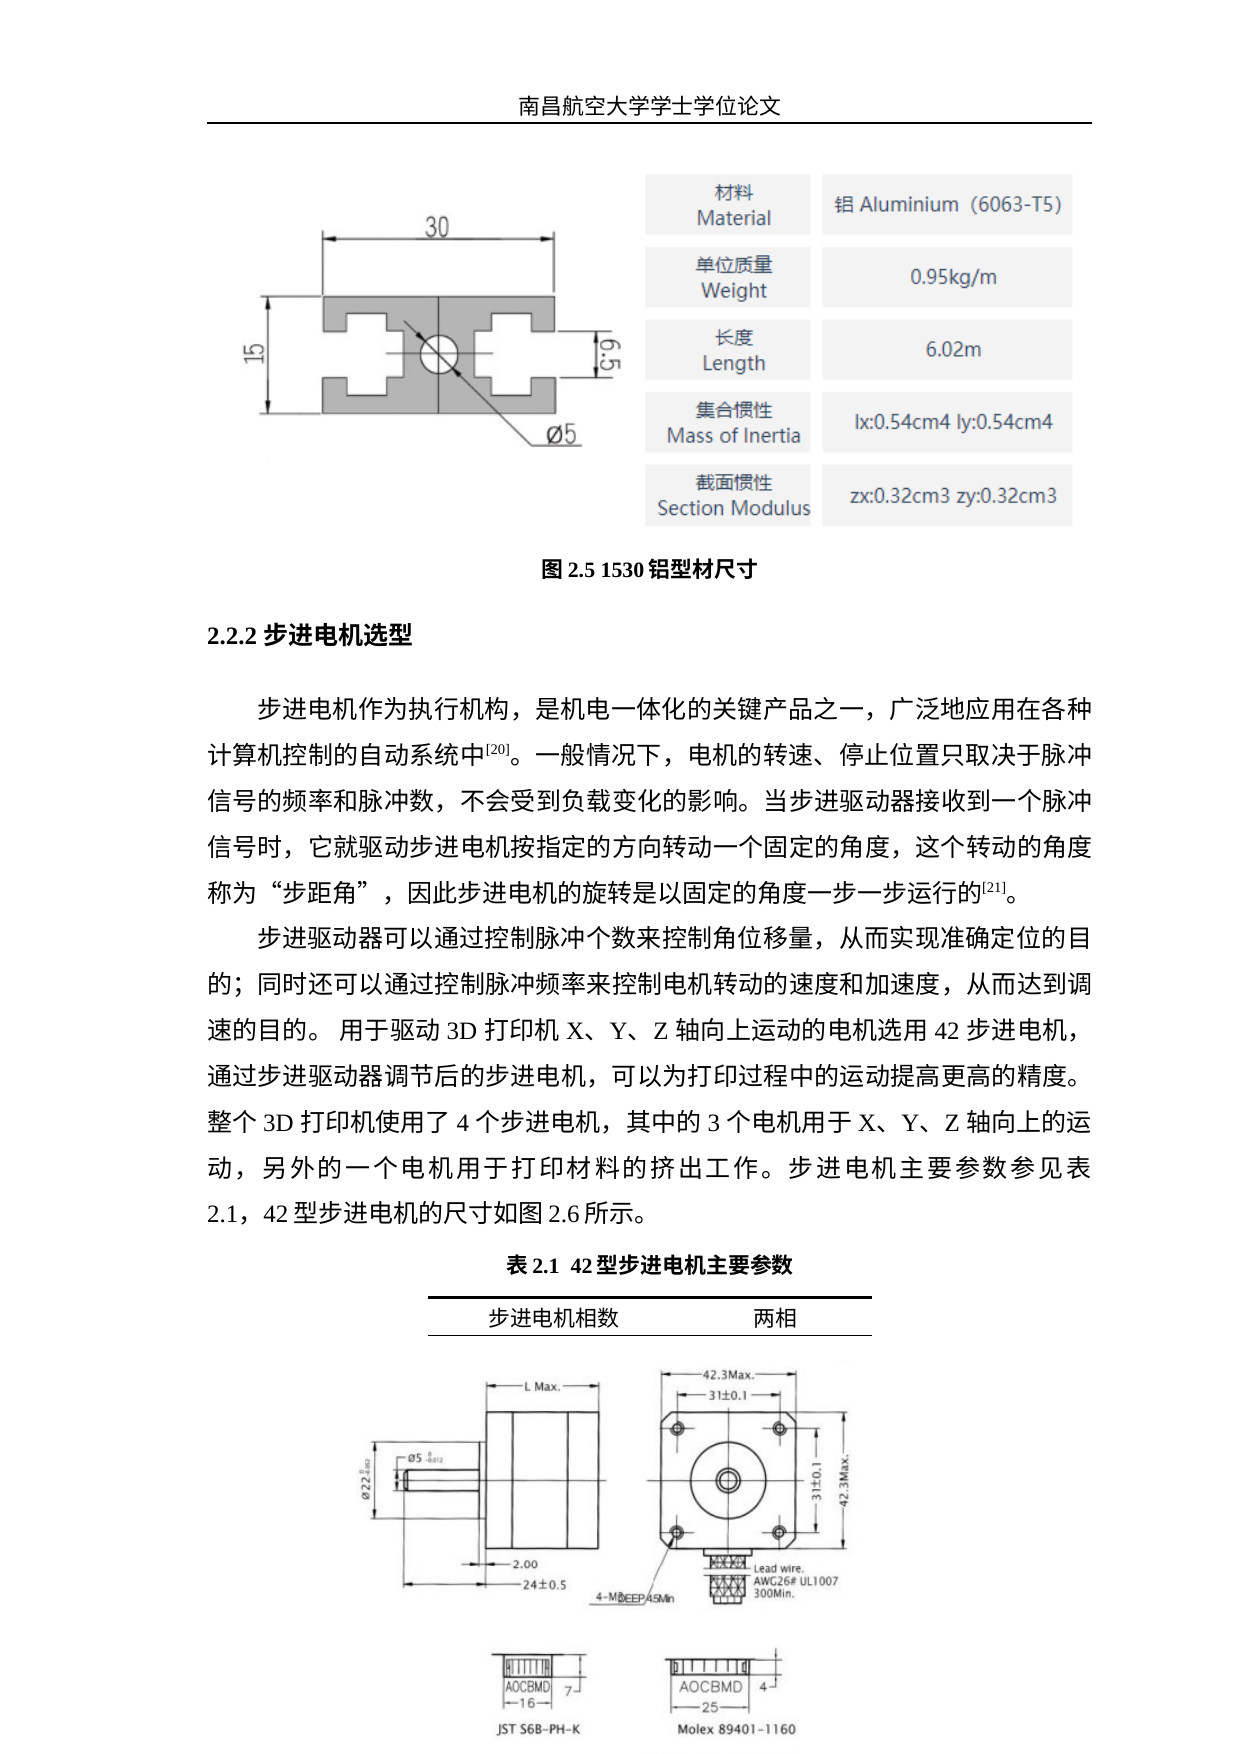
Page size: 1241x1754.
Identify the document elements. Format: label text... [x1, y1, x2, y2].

picture [206, 162, 1093, 540]
table_header 步进电机相数 [428, 1299, 679, 1335]
table_header 两相 [679, 1299, 872, 1335]
text 表2.1 42型步进电机主要参数 [207, 1248, 1092, 1280]
text 步进电机作为执行机构，是机电一体化的关键产品之一，广泛地应用在各种计算机控制的自动系统中[20]。一般情况下，电机的转速、停止位置只取决于脉冲信号的频率和脉冲数，不会受到负载变化的影响。当步进驱动器接收到一个脉冲信号时，它就驱动步进电机按指定的方向转动一个固定的角度，这个转动的角度称为“步距角”，因此步进电机的旋转是以固定的角度一步一步运行的[21]。 [207, 682, 1092, 911]
text 步进驱动器可以通过控制脉冲个数来控制角位移量，从而实现准确定位的目的；同时还可以通过控制脉冲频率来控制电机转动的速度和加速度，从而达到调速的目的。 用于驱动 3D 打印机 X、Y、Z 轴向上运动的电机选用 42 步进电机，通过步进驱动器调节后的步进电机，可以为打印过程中的运动提高更高的精度。整个 3D 打印机使用了 4 个步进电机，其中的 3 个电机用于 X、Y、Z 轴向上的运动，另外的一个电机用于打印材料的挤出工作。步进电机主要参数参见表2.1，42型步进电机的尺寸如图2.6所示。 [207, 911, 1092, 1232]
text 图2.5 1530铝型材尺寸 [207, 552, 1092, 584]
picture [293, 1341, 1014, 1754]
subtitle 2.2.2 步进电机选型 [207, 601, 1092, 666]
